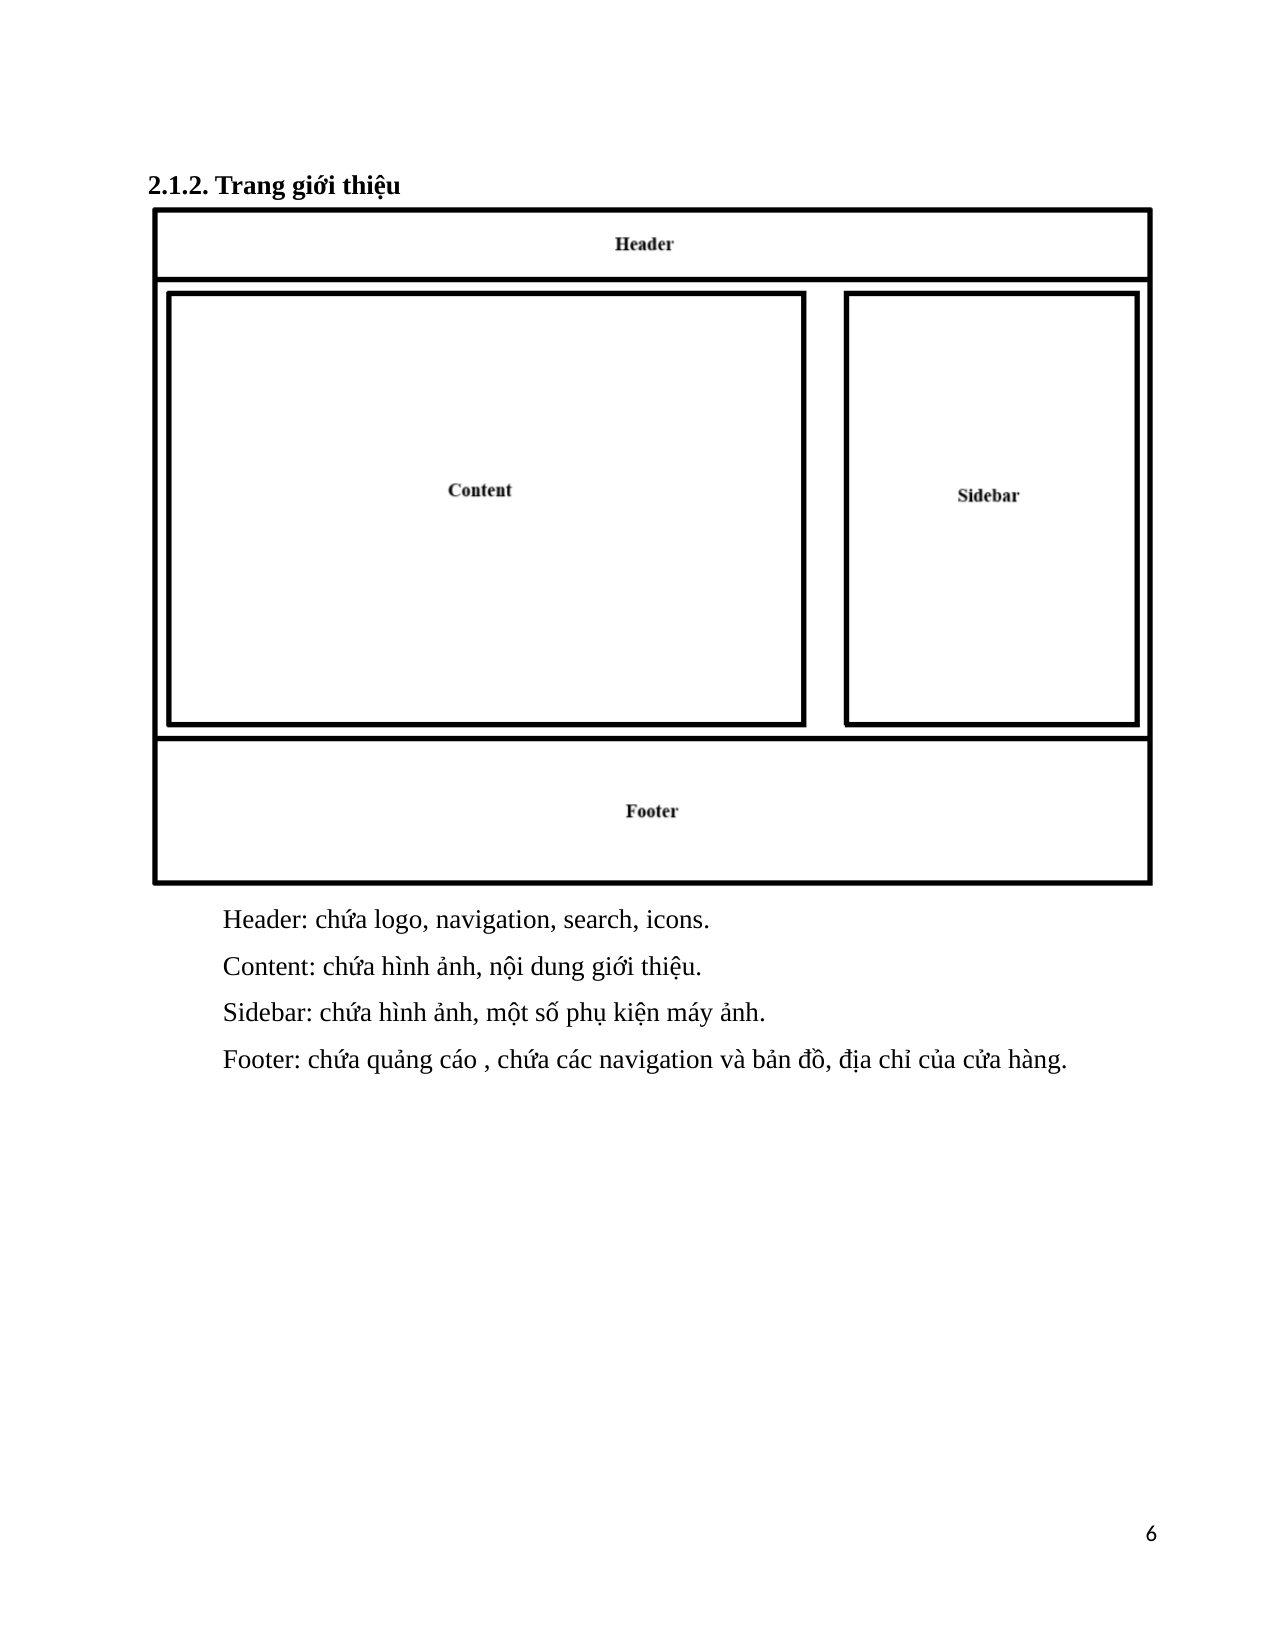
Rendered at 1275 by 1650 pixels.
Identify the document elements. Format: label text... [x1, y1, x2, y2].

subtitle 2.1.2. Trang giới thiệu [148, 169, 1157, 200]
picture [147, 202, 1157, 890]
text Header: chứa logo, navigation, search, icons. [148, 903, 1157, 934]
text Footer: chứa quảng cáo , chứa các navigation và bản đồ, địa chỉ của cửa hàng. [148, 1043, 1157, 1074]
text Content: chứa hình ảnh, nội dung giới thiệu. [148, 950, 1157, 981]
text Sidebar: chứa hình ảnh, một số phụ kiện máy ảnh. [148, 996, 1157, 1028]
